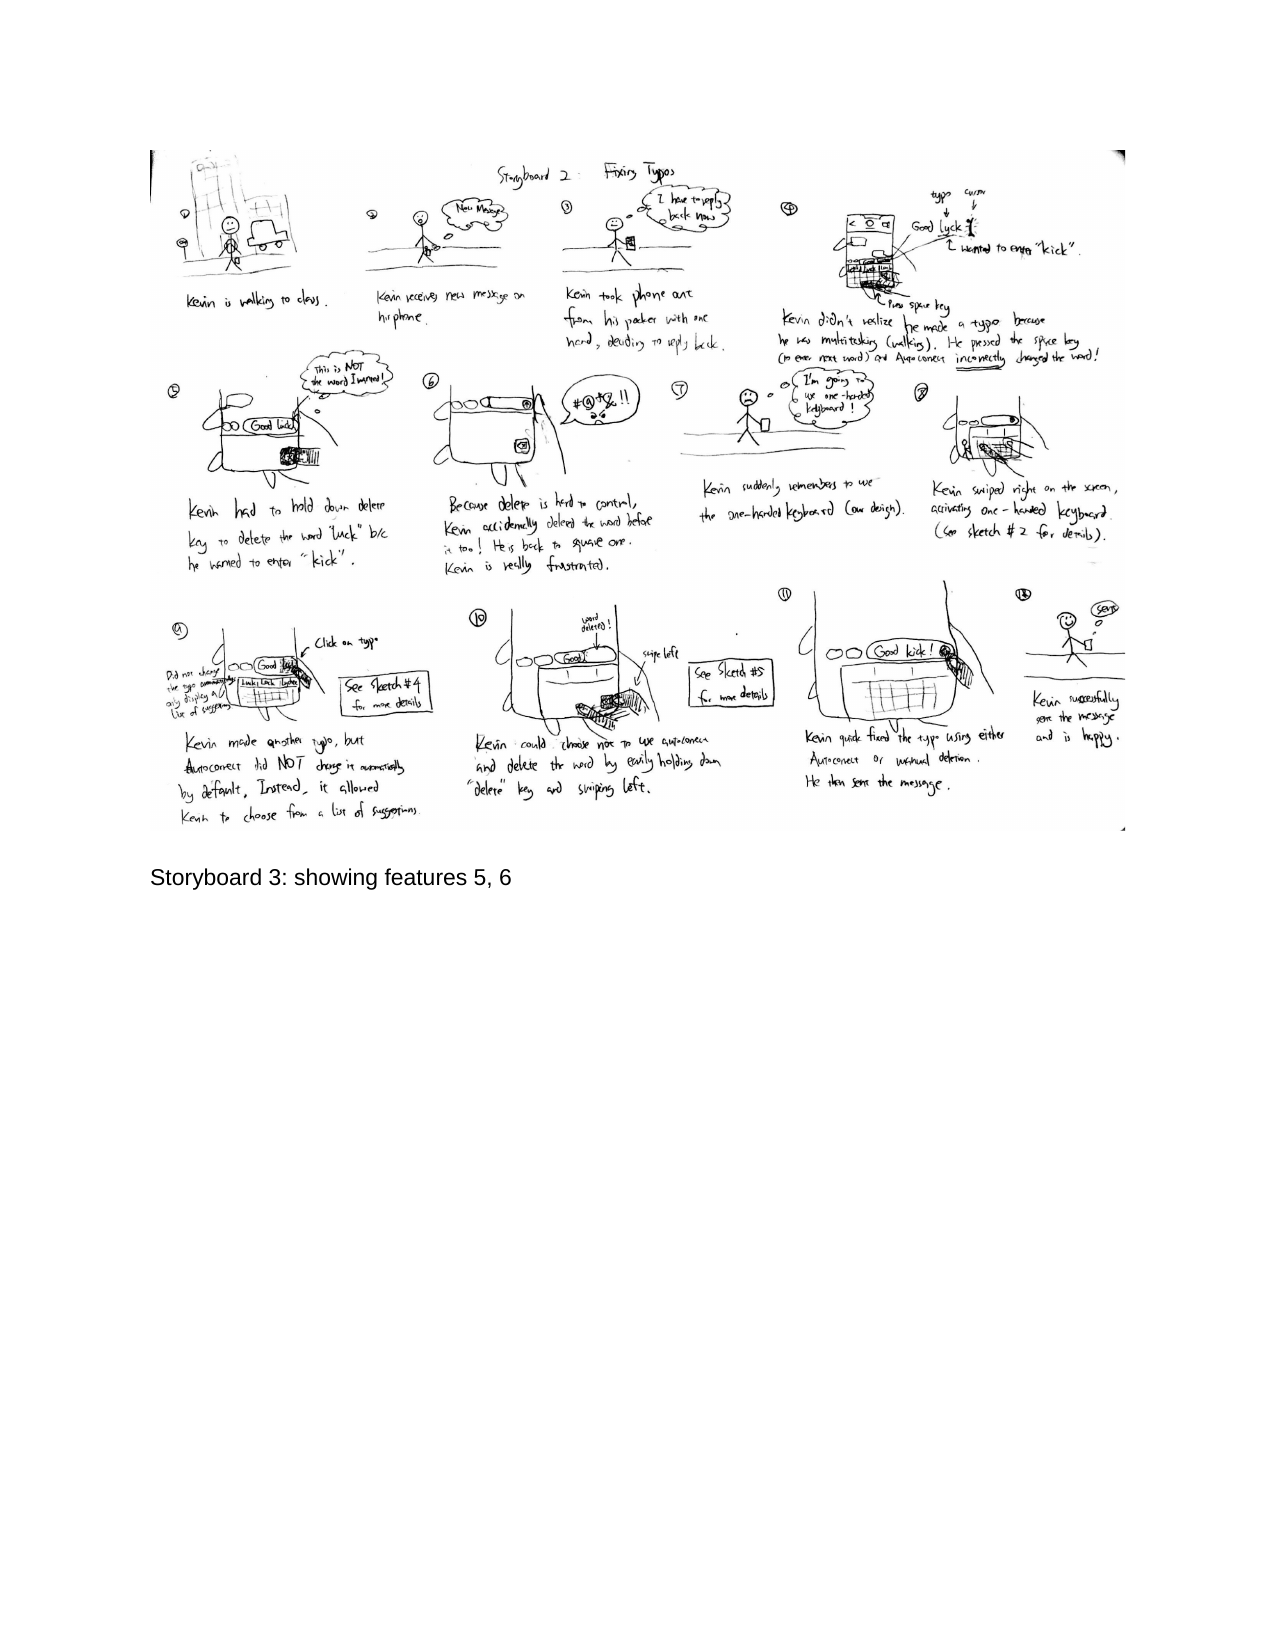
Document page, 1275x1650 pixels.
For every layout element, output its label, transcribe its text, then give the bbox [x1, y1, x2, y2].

picture [150, 150, 1125, 831]
text Storyboard 3: showing features 5, 6 [150, 864, 1125, 891]
